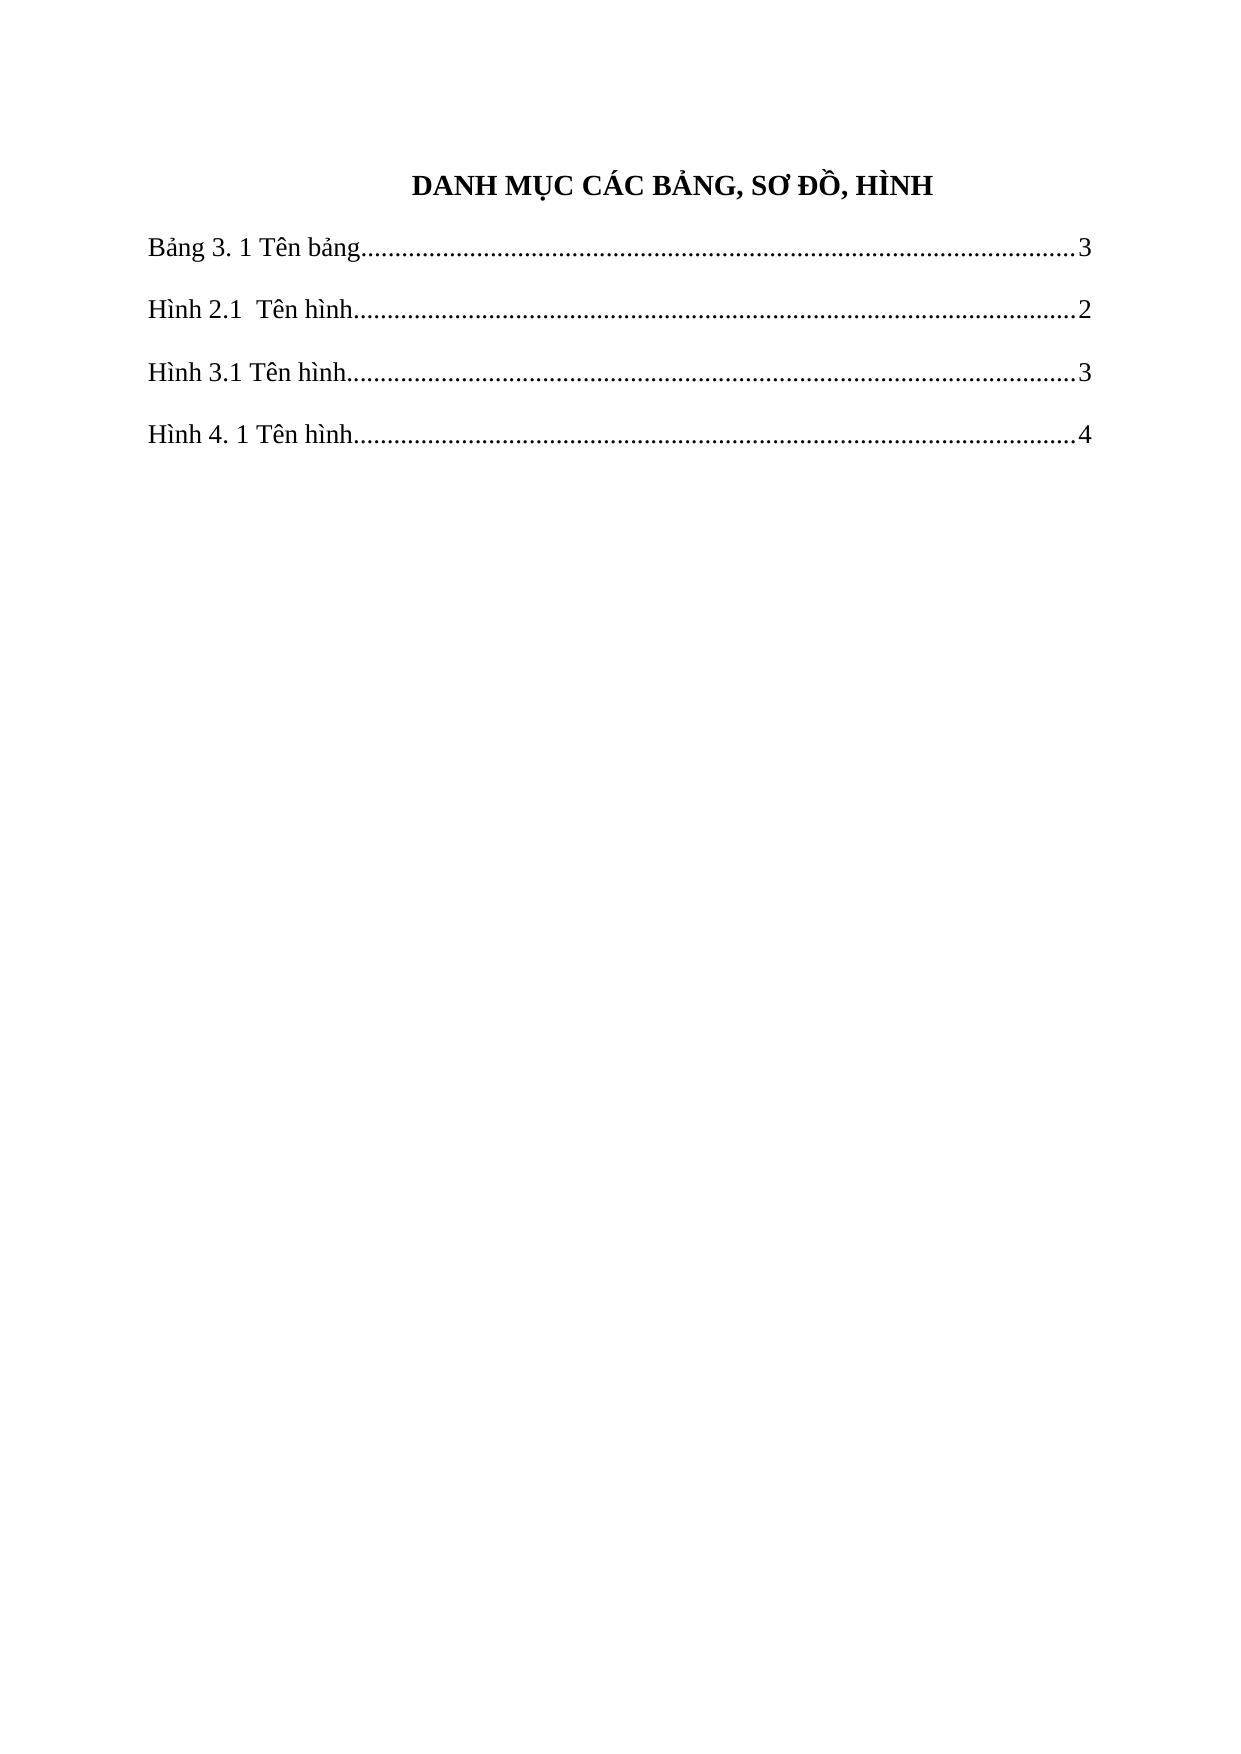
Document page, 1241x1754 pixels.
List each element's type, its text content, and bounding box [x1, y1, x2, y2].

text DANH MỤC CÁC BẢNG, SƠ ĐỒ, HÌNH [223, 168, 1122, 202]
text Hình 2.1 Tên hình 2 [148, 293, 1122, 324]
text Hình 4. 1 Tên hình 4 [148, 418, 1122, 449]
text Bảng 3. 1 Tên bảng 3 [148, 231, 1122, 262]
text Hình 3.1 Tên hình 3 [148, 356, 1122, 387]
